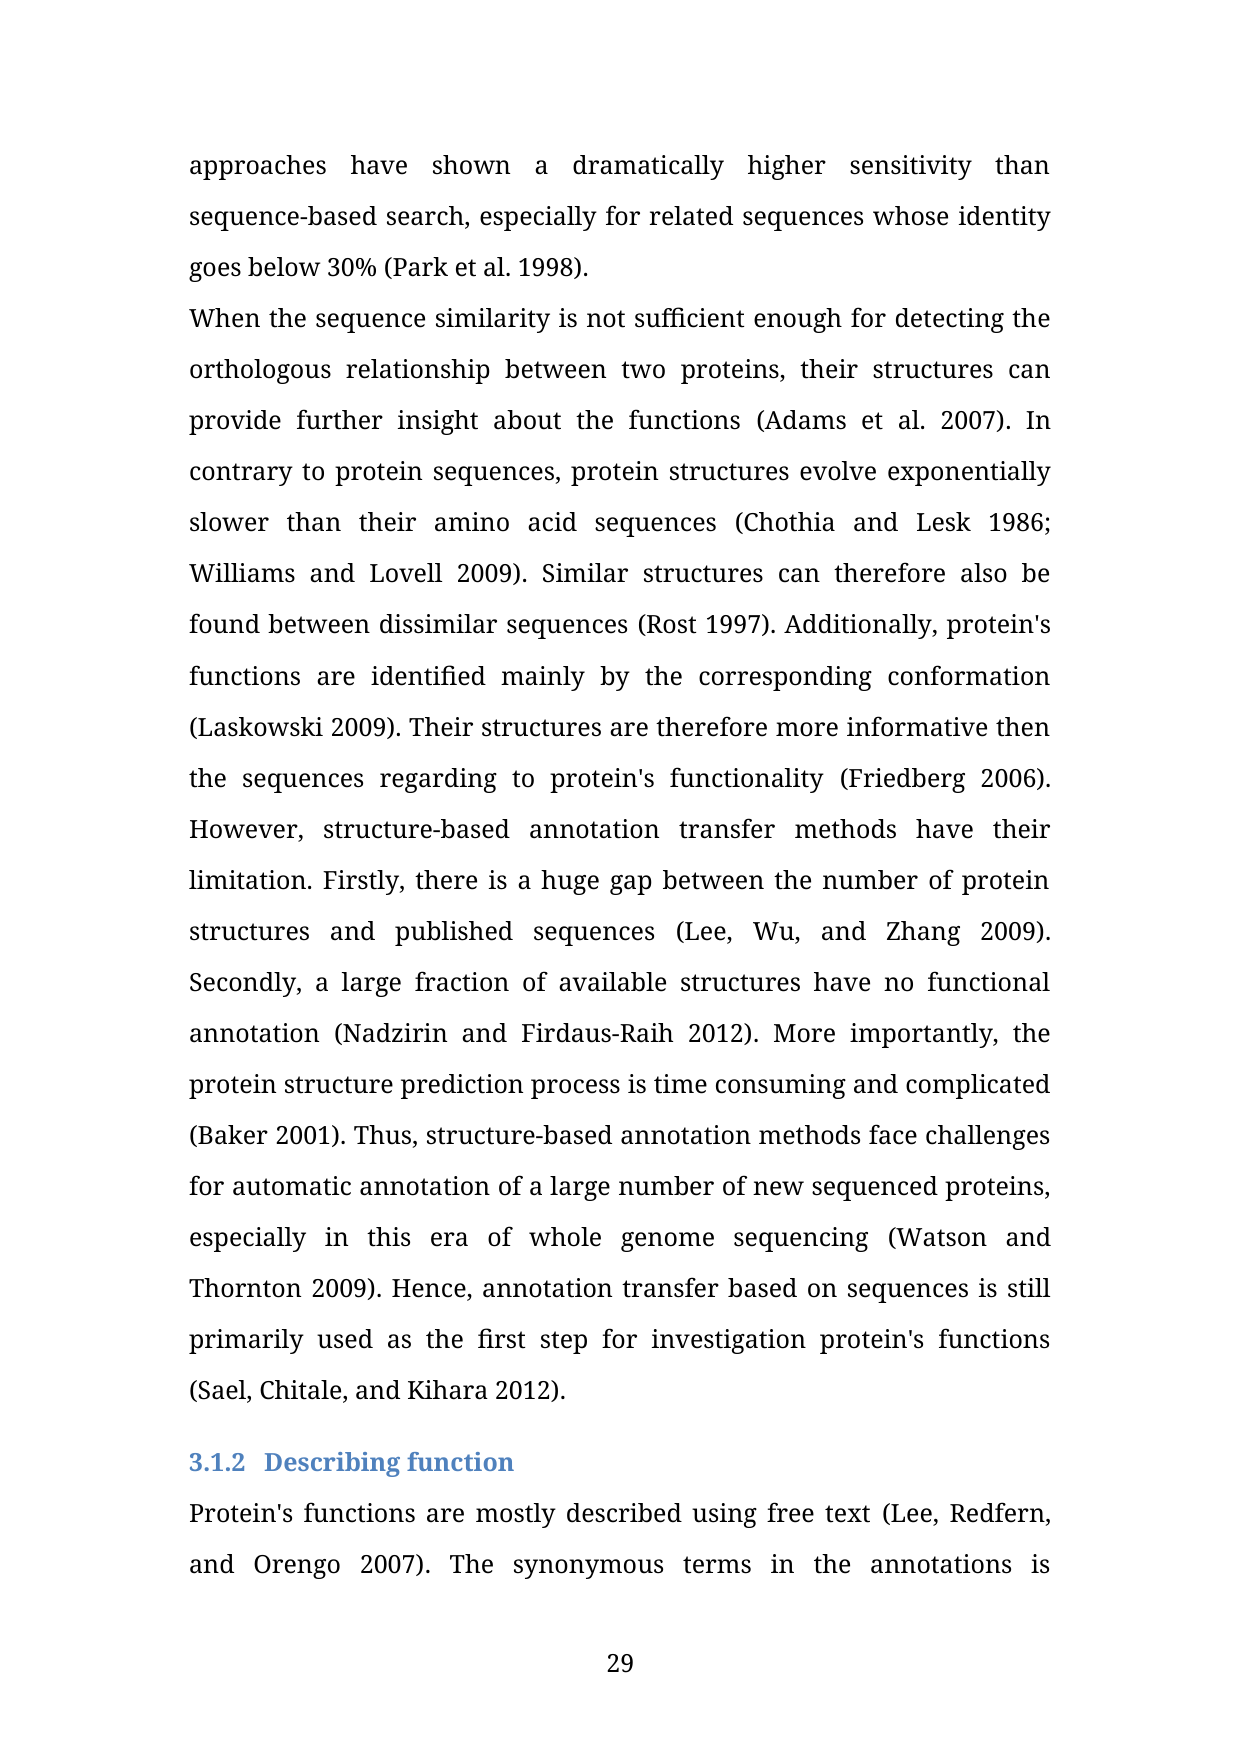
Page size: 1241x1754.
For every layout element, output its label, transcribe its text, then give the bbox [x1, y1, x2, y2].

subtitle Describing function [189, 1444, 1051, 1479]
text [189, 1496, 1051, 1581]
text When the sequence similarity is not sufficient enough for detecting the orthologous relationship between two proteins, their structures can provide further insight about the functions (Adams et al. 2007). In contrary to protein sequences, protein structures evolve exponentially slower than their amino acid sequences (Chothia and Lesk 1986; Williams and Lovell 2009). Similar structures can therefore also be found between dissimilar sequences (Rost 1997). Additionally, protein's functions are identified mainly by the corresponding conformation (Laskowski 2009). Their structures are therefore more informative then the sequences regarding to protein's functionality (Friedberg 2006). However, structure-based annotation transfer methods have their limitation. Firstly, there is a huge gap between the number of protein structures and published sequences (Lee, Wu, and Zhang 2009). Secondly, a large fraction of available structures have no functional annotation (Nadzirin and Firdaus-Raih 2012). More importantly, the protein structure prediction process is time consuming and complicated (Baker 2001). Thus, structure-based annotation methods face challenges for automatic annotation of a large number of new sequenced proteins, especially in this era of whole genome sequencing (Watson and Thornton 2009). Hence, annotation transfer based on sequences is still primarily used as the first step for investigation protein's functions (Sael, Chitale, and Kihara 2012). [189, 301, 1051, 1407]
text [189, 148, 1051, 284]
